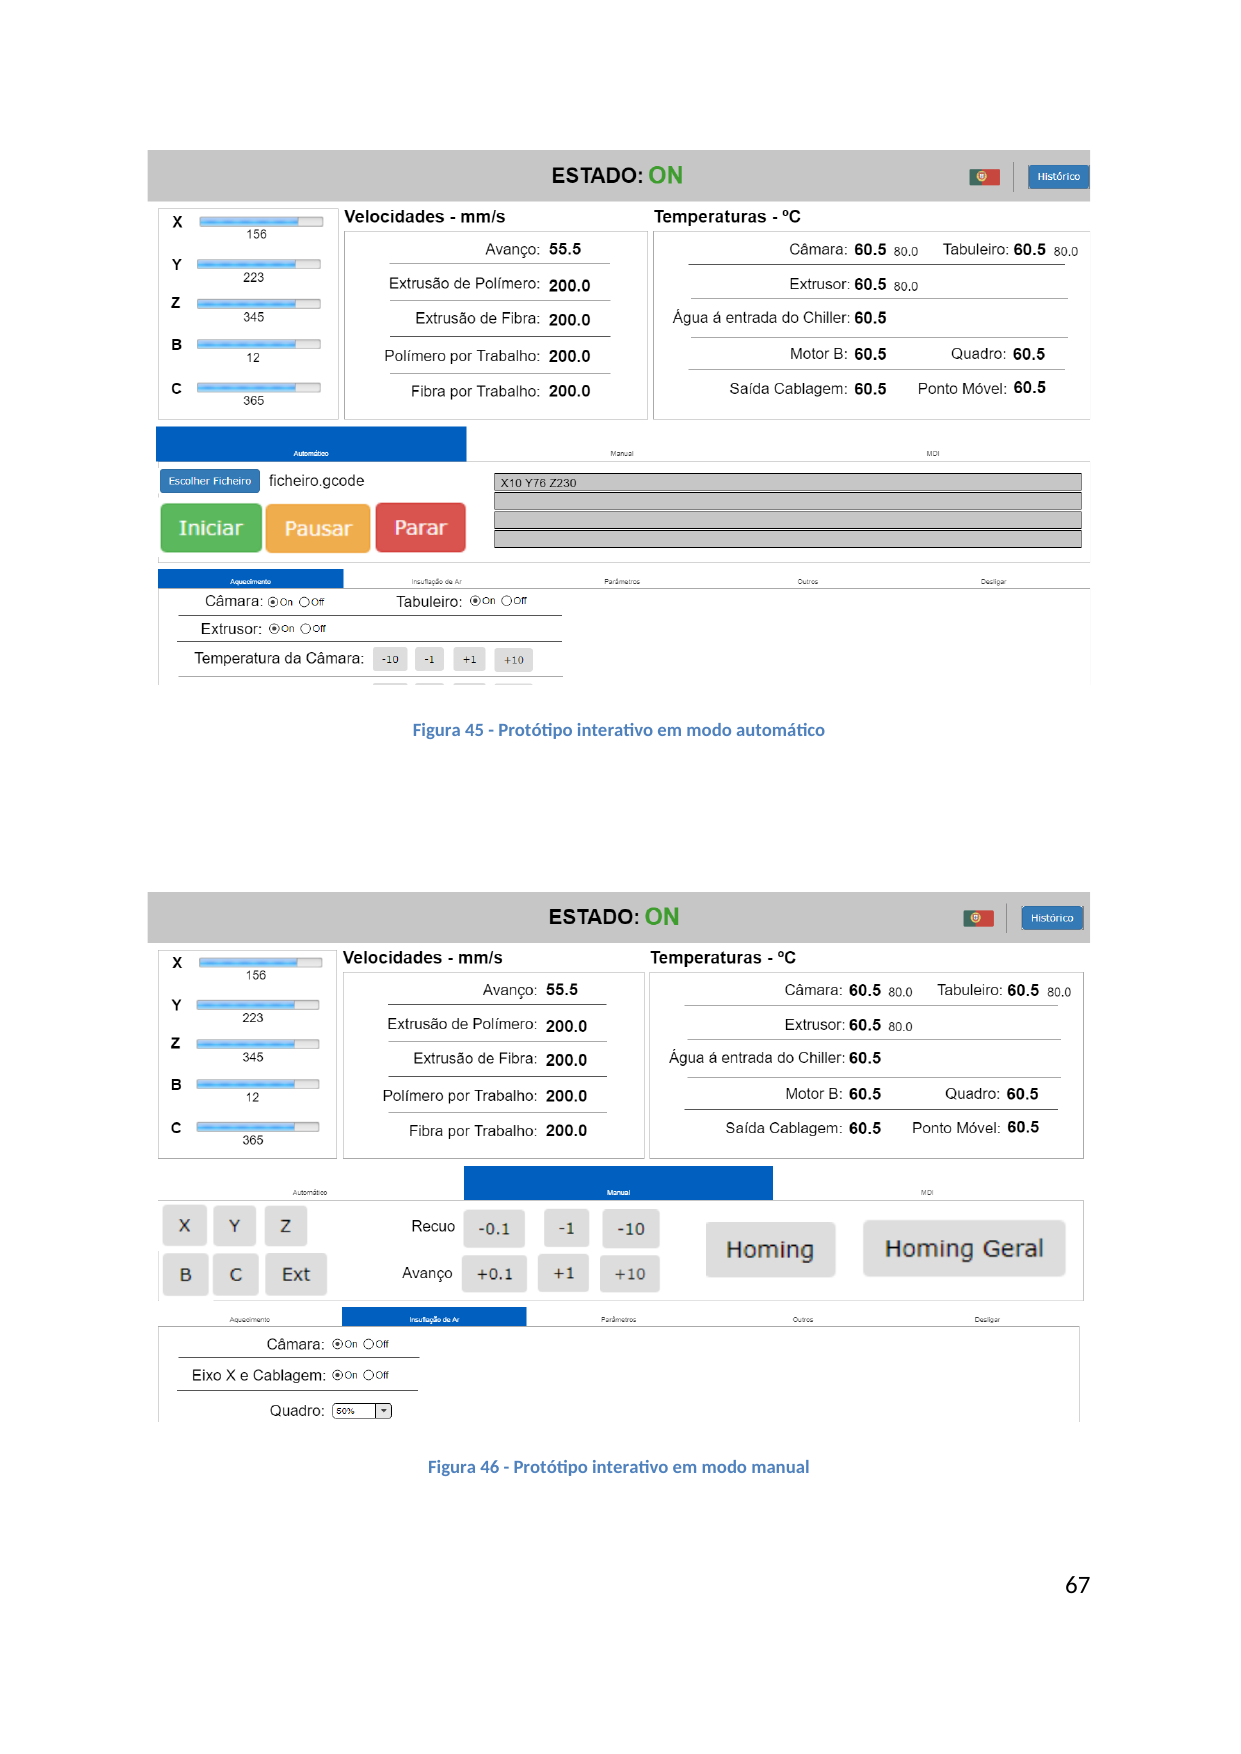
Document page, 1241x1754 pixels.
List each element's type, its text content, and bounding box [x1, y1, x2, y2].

picture [147, 150, 1091, 686]
text Figura 46 - Protótipo interativo em modo manual [148, 1455, 1090, 1478]
text Figura 45 - Protótipo interativo em modo automático [148, 718, 1090, 741]
picture [147, 892, 1091, 1423]
